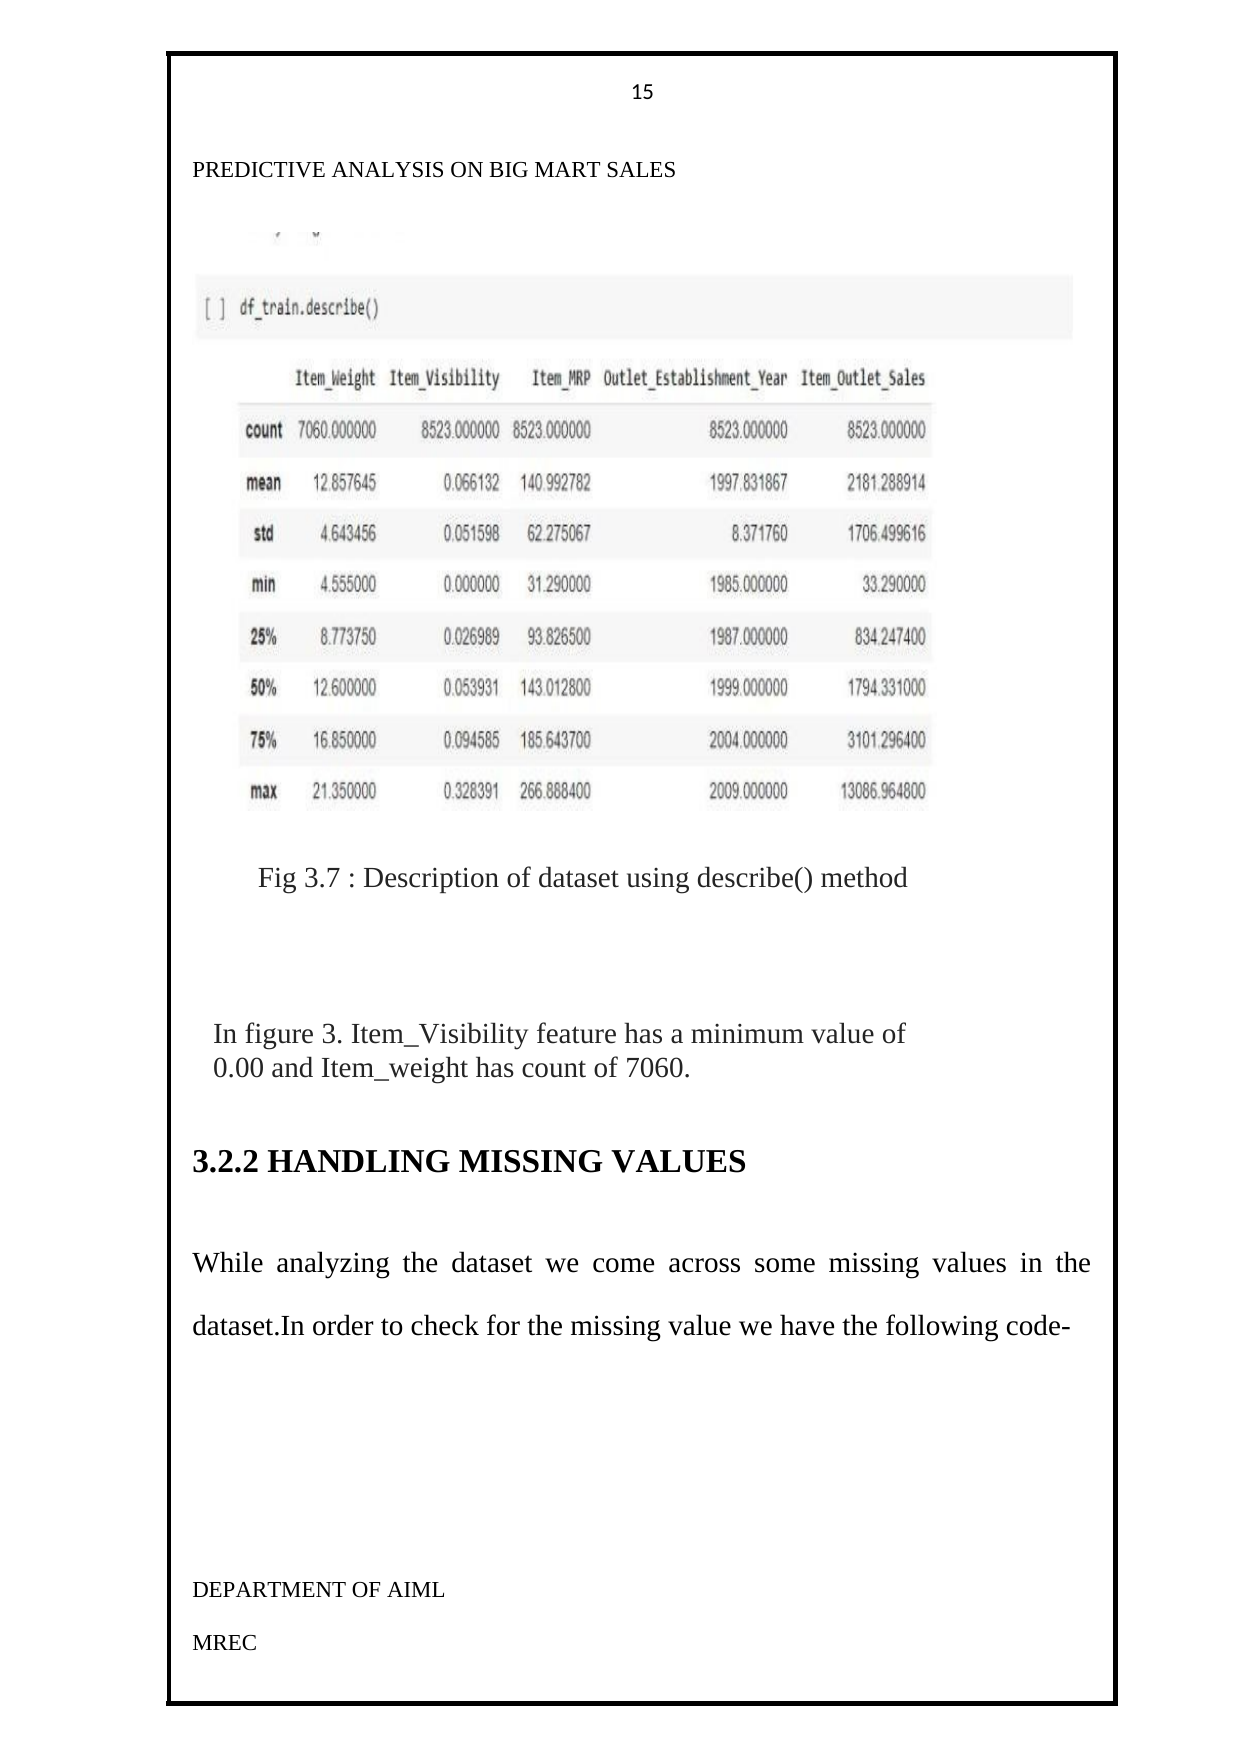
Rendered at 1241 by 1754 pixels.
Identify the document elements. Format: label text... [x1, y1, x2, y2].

text While analyzing the dataset we come across some missing values in the dataset.In order to check for the missing value we have the following code- [192, 1245, 1092, 1342]
text 3.2.2 HANDLING MISSING VALUES [192, 1141, 947, 1179]
text In figure 3. Item_Visibility feature has a minimum value of 0.00 and Item_weight has count of 7060. [213, 1016, 947, 1083]
picture [192, 232, 1074, 811]
text Fig 3.7 : Description of dataset using describe() method [192, 860, 1092, 893]
